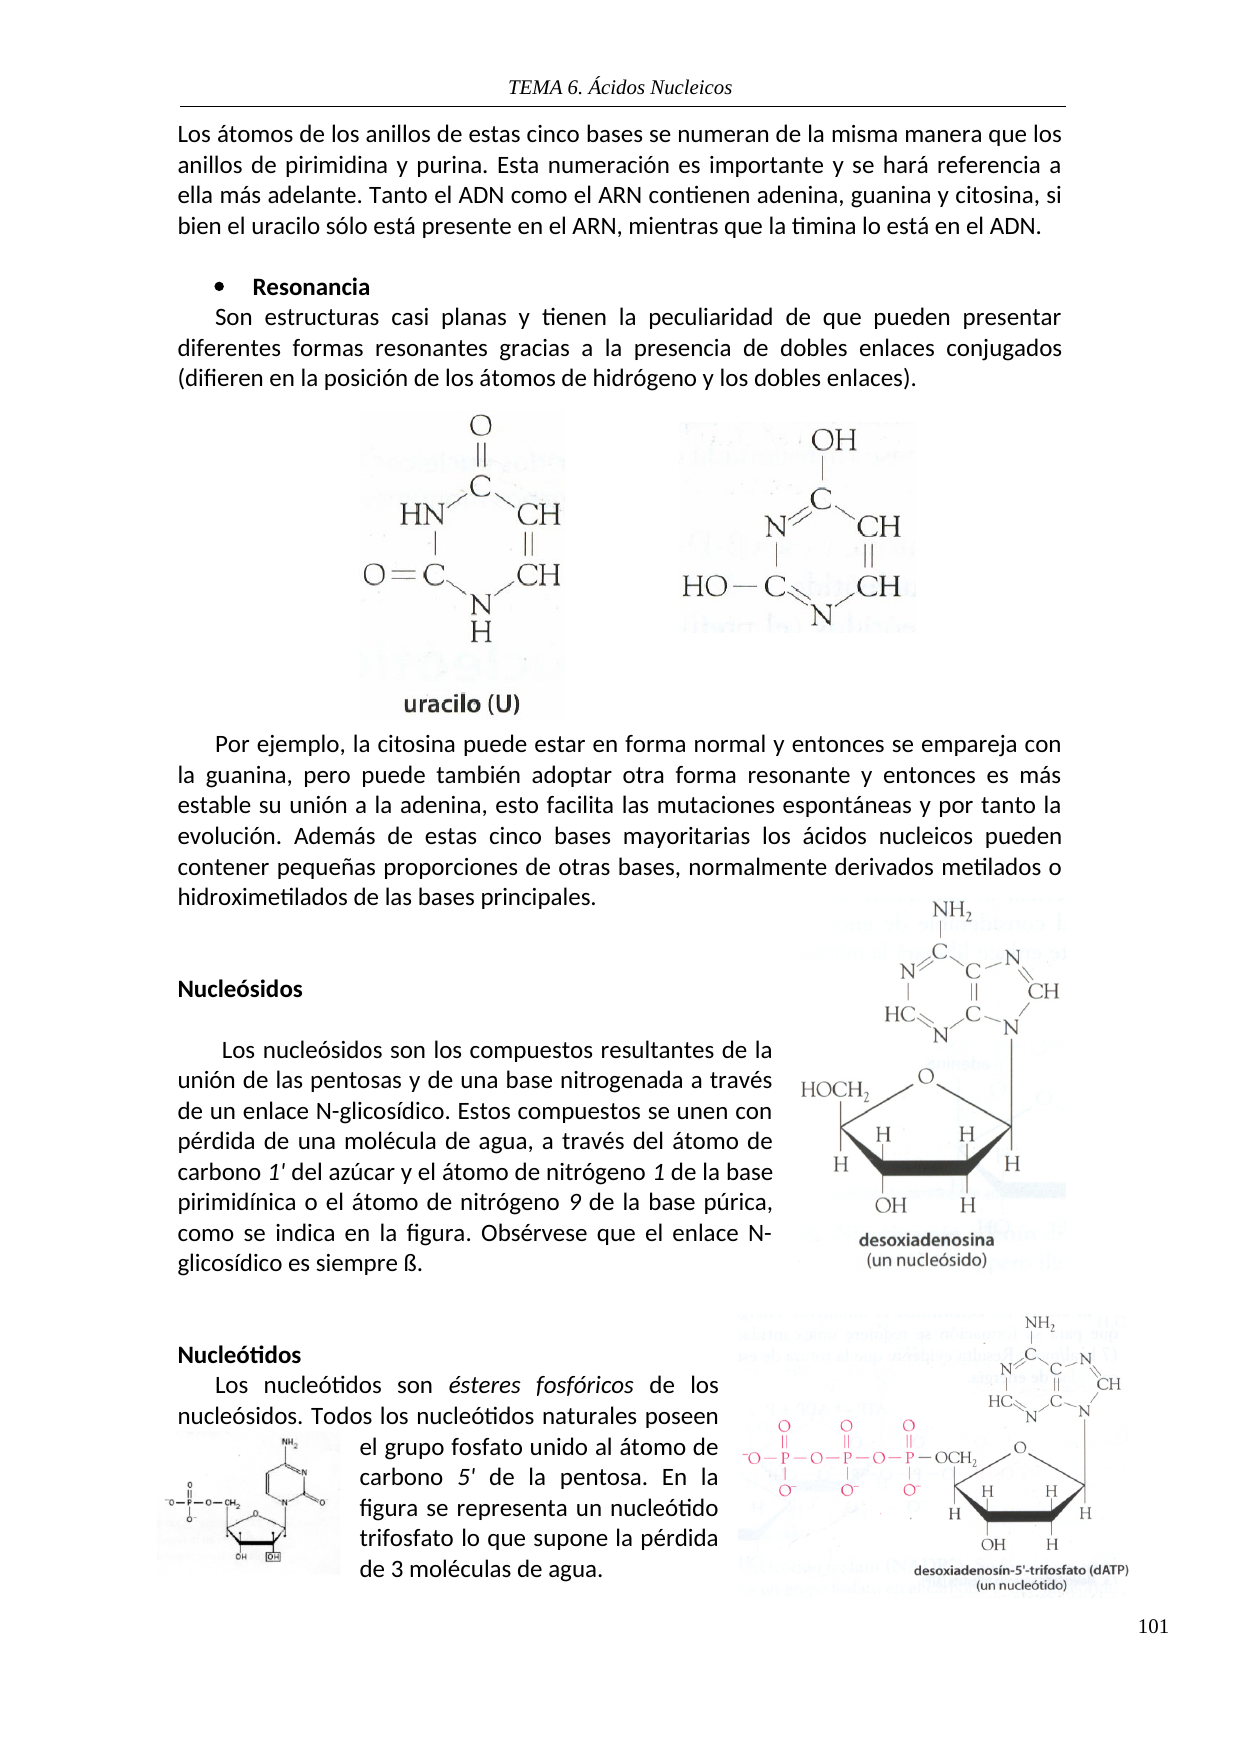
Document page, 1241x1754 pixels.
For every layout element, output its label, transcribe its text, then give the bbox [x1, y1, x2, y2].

picture [737, 1314, 1132, 1598]
list Por ejemplo, la citosina puede estar en forma normal y entonces se empareja con la guanina, pero puede también adoptar otra forma resonante y entonces es más estable su unión a la adenina, esto facilita las mutaciones espontáneas y por tanto la evolución. Además de estas cinco bases mayoritarias los ácidos nucleicos pueden contener pequeñas proporciones de otras bases, normalmente derivados metilados o hidroximetilados de las bases principales. [177, 729, 1063, 912]
picture [359, 410, 566, 720]
picture [678, 422, 916, 633]
list Nucleósidos [177, 973, 792, 1003]
list Son estructuras casi planas y tienen la peculiaridad de que pueden presentar diferentes formas resonantes gracias a la presencia de dobles enlaces conjugados (difieren en la posición de los átomos de hidrógeno y los dobles enlaces). [177, 301, 1063, 393]
list Los nucleósidos son los compuestos resultantes de la unión de las pentosas y de una base nitrogenada a través de un enlace N-glicosídico. Estos compuestos se unen con pérdida de una molécula de agua, a través del átomo de carbono 1' del azúcar y el átomo de nitrógeno 1 de la base pirimidínica o el átomo de nitrógeno 9 de la base púrica, como se indica en la figura. Obsérvese que el enlace N-glicosídico es siempre ß. [177, 1034, 1063, 1278]
list Resonancia [215, 271, 1063, 301]
picture [156, 1431, 341, 1575]
list Los átomos de los anillos de estas cinco bases se numeran de la misma manera que los anillos de pirimidina y purina. Esta numeración es importante y se hará referencia a ella más adelante. Tanto el ADN como el ARN contienen adenina, guanina y citosina, si bien el uracilo sólo está presente en el ARN, mientras que la timina lo está en el ADN. [177, 118, 1063, 240]
list Los nucleótidos son ésteres fosfóricos de los nucleósidos. Todos los nucleótidos naturales poseen el grupo fosfato unido al átomo de carbono 5' de la pentosa. En la figura se representa un nucleótido trifosfato lo que supone la pérdida de 3 moléculas de agua. [177, 1369, 737, 1583]
picture [792, 898, 1066, 1276]
list Nucleótidos [177, 1339, 737, 1369]
